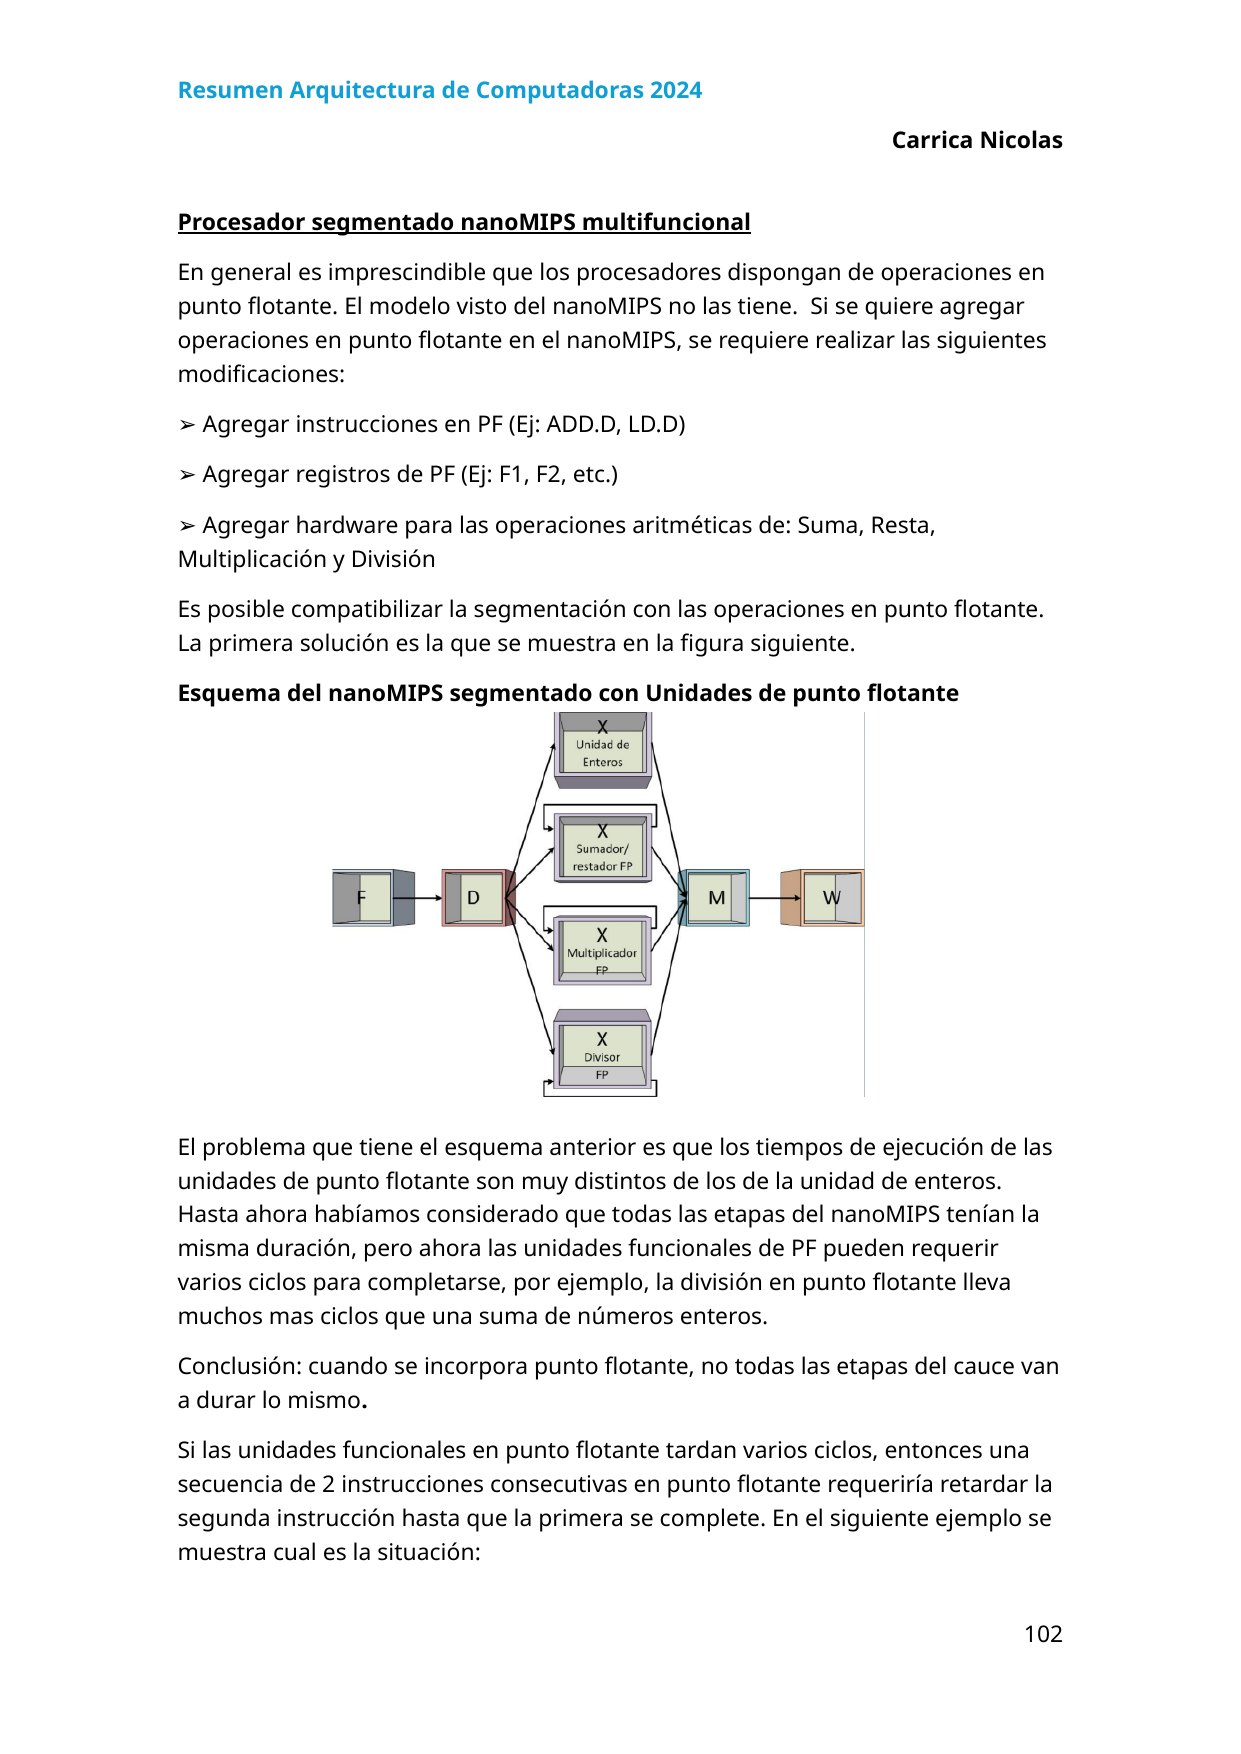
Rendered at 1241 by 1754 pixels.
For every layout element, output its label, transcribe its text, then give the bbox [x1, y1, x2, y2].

text ➢ Agregar registros de PF (Ej: F1, F2, etc.) [177, 458, 1063, 489]
text En general es imprescindible que los procesadores dispongan de operaciones en punto flotante. El modelo visto del nanoMIPS no las tiene. Si se quiere agregar operaciones en punto flotante en el nanoMIPS, se requiere realizar las siguientes modificaciones: [177, 256, 1063, 389]
text ➢ Agregar hardware para las operaciones aritméticas de: Suma, Resta, Multiplicación y División [177, 509, 1063, 574]
text Si las unidades funcionales en punto flotante tardan varios ciclos, entonces una secuencia de 2 instrucciones consecutivas en punto flotante requeriría retardar la segunda instrucción hasta que la primera se complete. En el siguiente ejemplo se muestra cual es la situación: [177, 1434, 1063, 1567]
text Conclusión: cuando se incorpora punto flotante, no todas las etapas del cauce van a durar lo mismo. [177, 1350, 1063, 1415]
text Procesador segmentado nanoMIPS multifuncional [177, 206, 1063, 237]
text Es posible compatibilizar la segmentación con las operaciones en punto flotante. La primera solución es la que se muestra en la figura siguiente. [177, 593, 1063, 658]
picture [332, 712, 865, 1097]
text Esquema del nanoMIPS segmentado con Unidades de punto flotante [177, 677, 1063, 708]
text ➢ Agregar instrucciones en PF (Ej: ADD.D, LD.D) [177, 408, 1063, 439]
text El problema que tiene el esquema anterior es que los tiempos de ejecución de las unidades de punto flotante son muy distintos de los de la unidad de enteros. Hasta ahora habíamos considerado que todas las etapas del nanoMIPS tenían la misma duración, pero ahora las unidades funcionales de PF pueden requerir varios ciclos para completarse, por ejemplo, la división en punto flotante lleva muchos mas ciclos que una suma de números enteros. [177, 1131, 1063, 1331]
